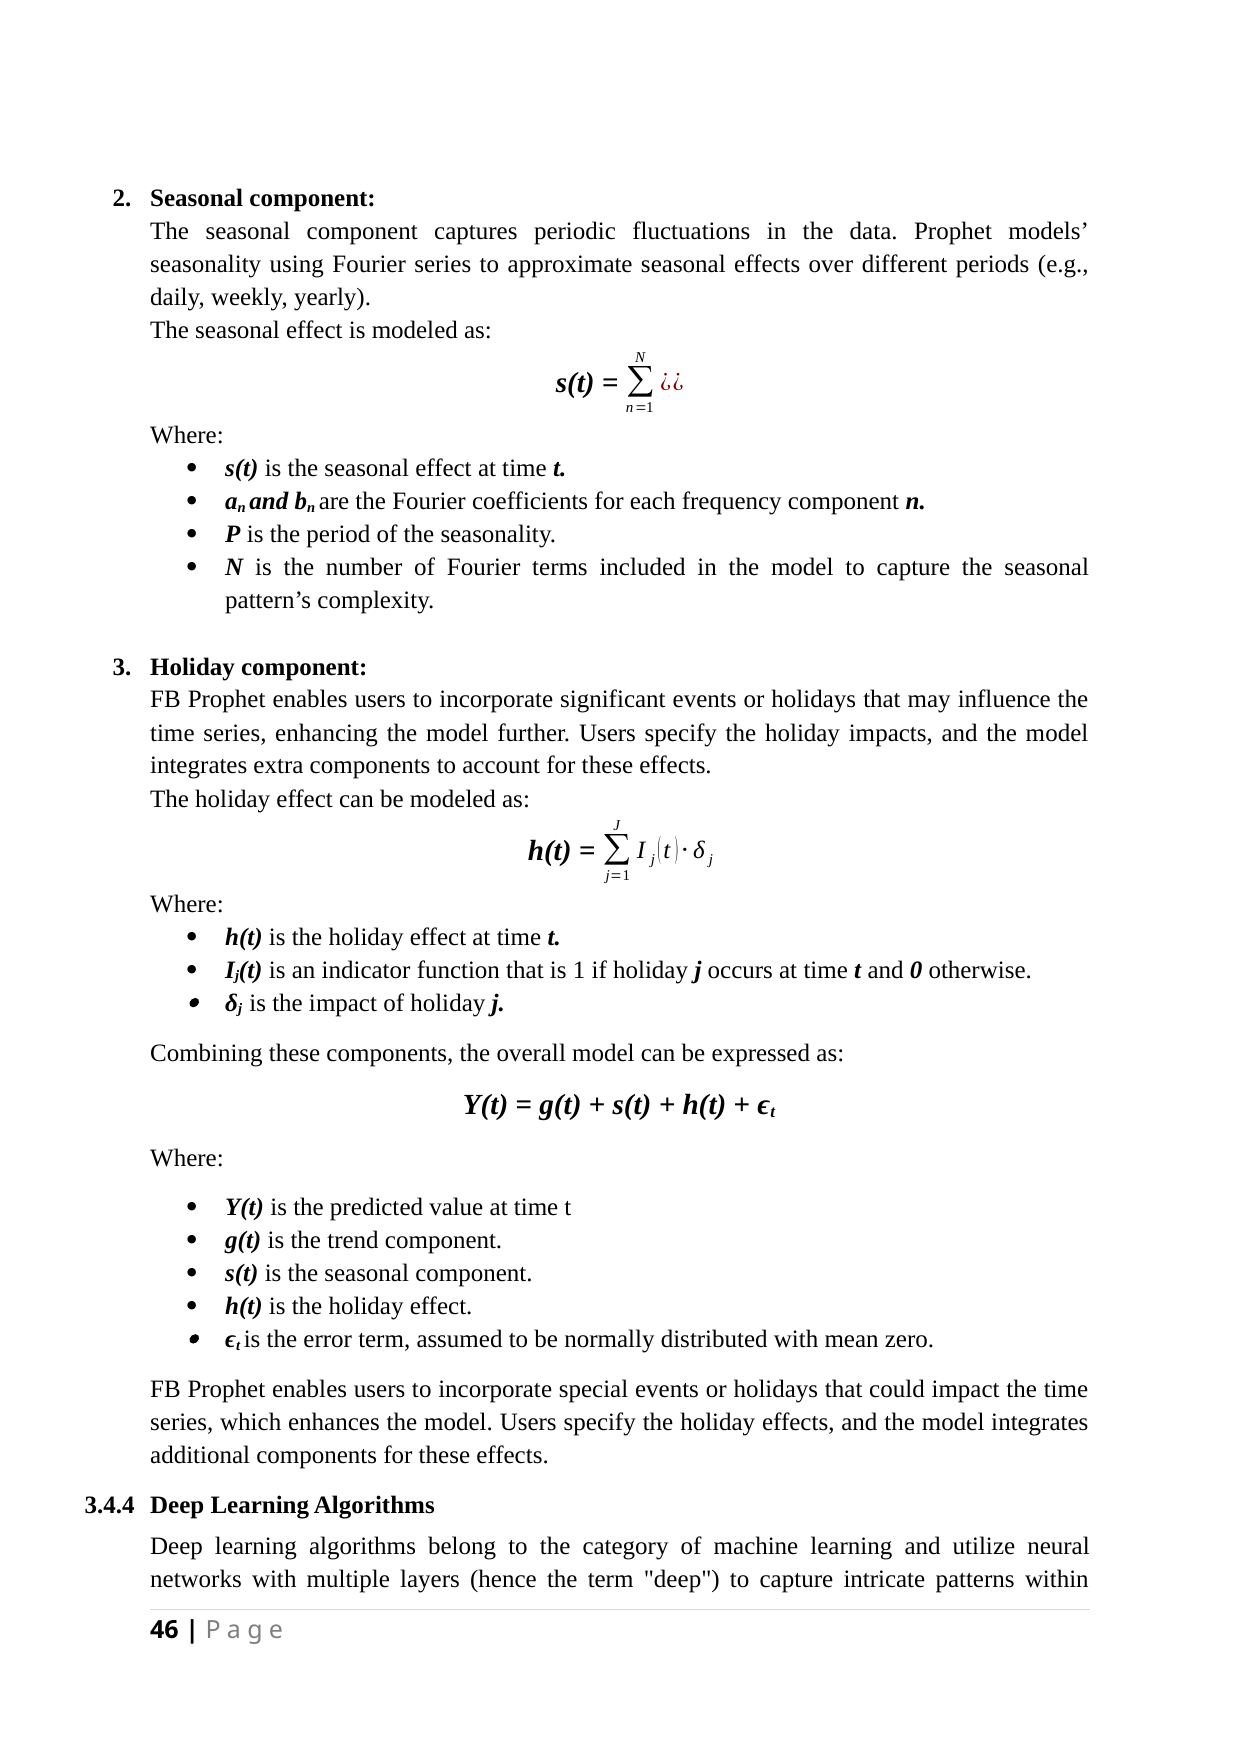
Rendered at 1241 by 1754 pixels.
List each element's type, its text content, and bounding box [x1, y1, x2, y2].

list s(t) is the seasonal effect at time t. [187, 453, 1090, 482]
list The seasonal effect is modeled as: [150, 315, 1090, 344]
list an and bn are the Fourier coefficients for each frequency component n. [187, 486, 1090, 515]
text Y(t) = g(t) + s(t) + h(t) + ϵt [150, 1087, 1090, 1121]
list δj is the impact of holiday j. [187, 988, 1090, 1017]
text Where: [150, 1143, 1090, 1171]
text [150, 1531, 1090, 1593]
list h(t) is the holiday effect. [187, 1291, 1090, 1320]
list Ij(t) is an indicator function that is 1 if holiday j occurs at time t and 0 otherwise. [187, 955, 1090, 984]
list The holiday effect can be modeled as: [150, 784, 1090, 812]
text FB Prophet enables users to incorporate special events or holidays that could impact the time series, which enhances the model. Users specify the holiday effects, and the model integrates additional components for these effects. [150, 1374, 1090, 1469]
text Combining these components, the overall model can be expressed as: [150, 1038, 1090, 1066]
list Where: [150, 889, 1090, 918]
list ϵt is the error term, assumed to be normally distributed with mean zero. [187, 1324, 1090, 1353]
list g(t) is the trend component. [187, 1225, 1090, 1254]
list Y(t) is the predicted value at time t [187, 1192, 1090, 1221]
list Holiday component: [112, 652, 1090, 680]
list s(t) = [150, 348, 1090, 415]
list N is the number of Fourier terms included in the model to capture the seasonal pattern’s complexity. [187, 552, 1090, 614]
list P is the period of the seasonality. [187, 519, 1090, 548]
list FB Prophet enables users to incorporate significant events or holidays that may influence the time series, enhancing the model further. Users specify the holiday impacts, and the model integrates extra components to account for these effects. [150, 684, 1090, 779]
list Seasonal component: [112, 183, 1090, 212]
list h(t) is the holiday effect at time t. [187, 922, 1090, 951]
subtitle Deep Learning Algorithms [84, 1490, 1090, 1518]
list Where: [150, 420, 1090, 449]
list s(t) is the seasonal component. [187, 1258, 1090, 1287]
list h(t) = [150, 817, 1090, 884]
list The seasonal component captures periodic fluctuations in the data. Prophet models’ seasonality using Fourier series to approximate seasonal effects over different periods (e.g., daily, weekly, yearly). [150, 216, 1090, 311]
